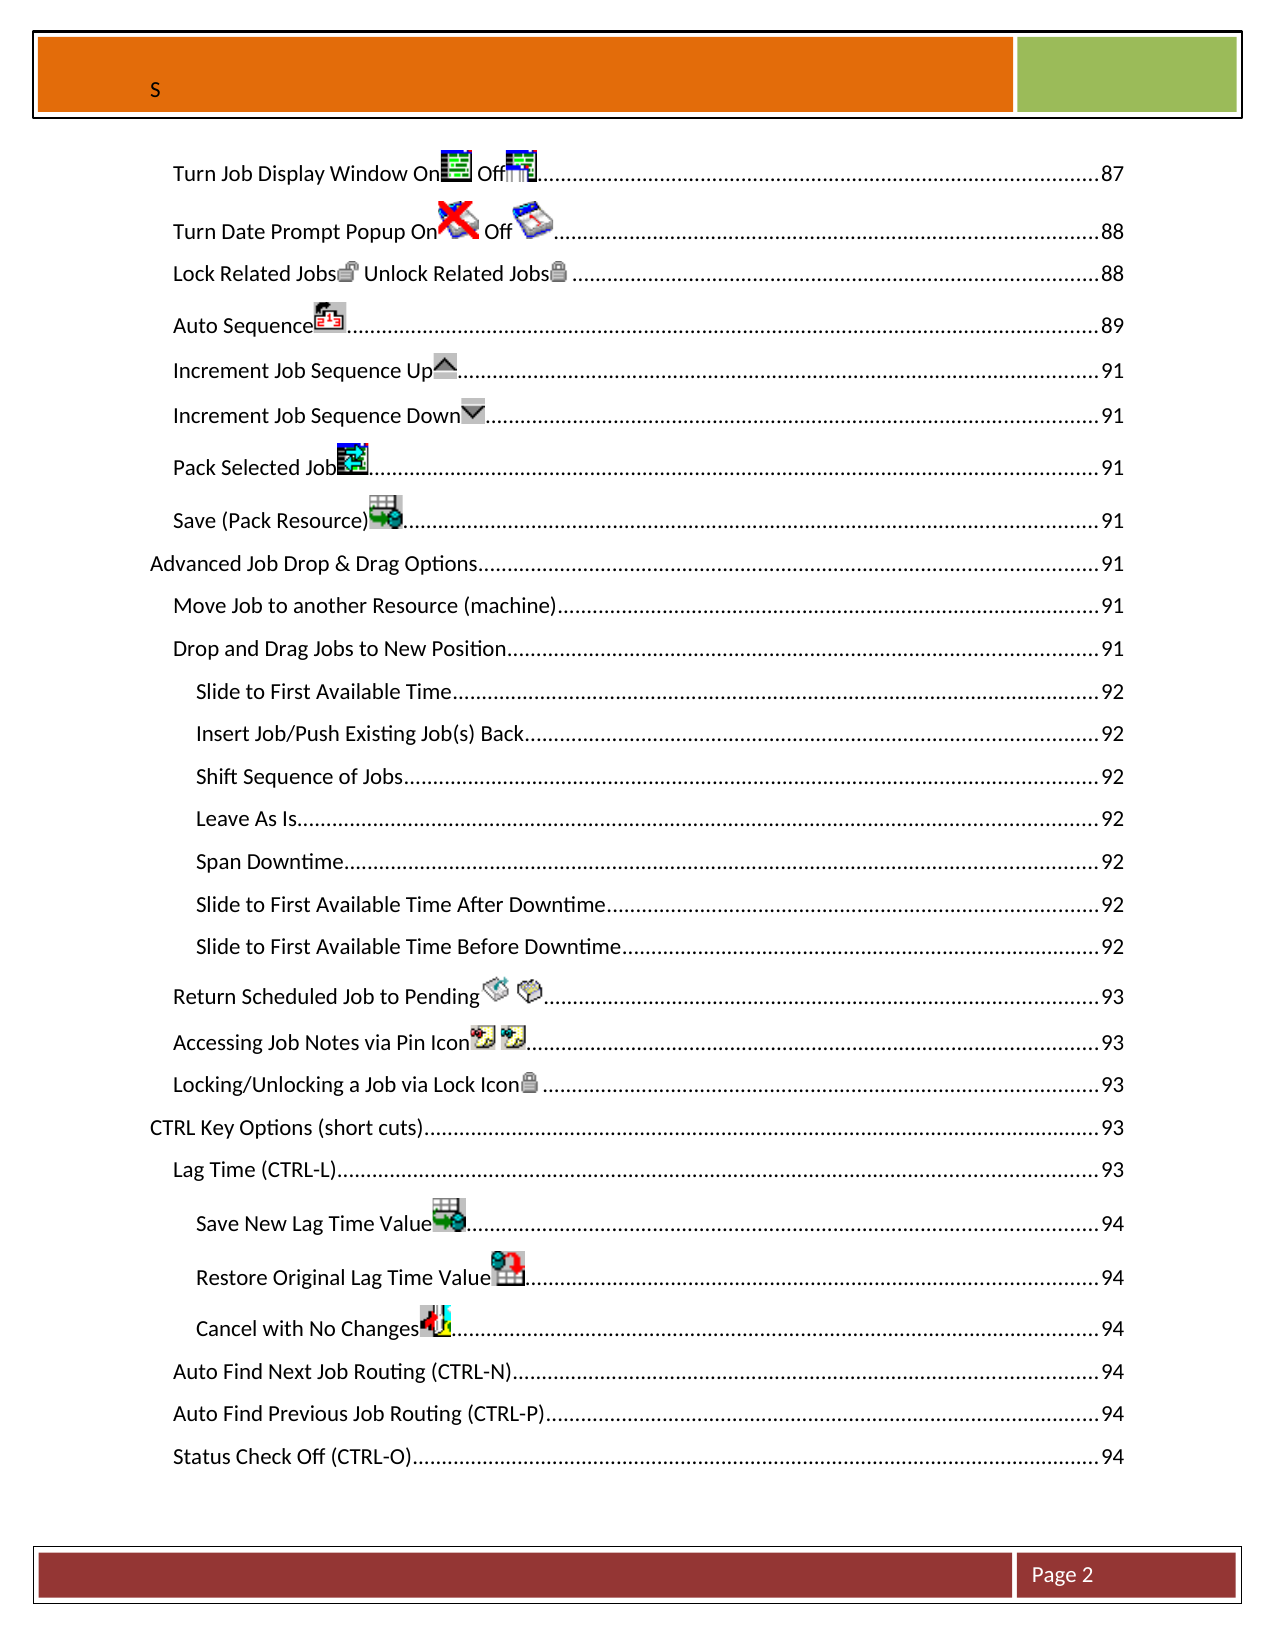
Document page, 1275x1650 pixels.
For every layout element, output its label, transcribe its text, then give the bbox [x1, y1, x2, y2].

picture [550, 261, 572, 282]
picture [520, 1072, 543, 1093]
text Lag Time (CTRL-L) 93 [173, 1156, 1125, 1183]
text Return Scheduled Job to Pending 93 [173, 975, 1125, 1010]
picture [480, 975, 512, 1005]
text Save New Lag Time Value 94 [196, 1198, 1125, 1237]
text Auto Sequence 89 [173, 302, 1125, 339]
picture [461, 398, 485, 424]
text Turn Job Display Window On Off 87 [173, 150, 1125, 187]
picture [432, 1198, 466, 1232]
picture [313, 302, 347, 333]
picture [512, 201, 554, 239]
text Auto Find Previous Job Routing (CTRL-P) 94 [173, 1399, 1125, 1428]
text Slide to First Available Time Before Downtime 92 [196, 932, 1125, 960]
text Insert Job/Push Existing Job(s) Back 92 [196, 719, 1125, 747]
picture [491, 1251, 525, 1286]
text Increment Job Sequence Down 91 [173, 398, 1125, 429]
text Save (Pack Resource) 91 [173, 495, 1125, 534]
picture [336, 261, 359, 282]
picture [440, 150, 472, 182]
picture [438, 201, 479, 239]
picture [516, 978, 544, 1005]
text Shift Sequence of Jobs 92 [196, 762, 1125, 790]
text Advanced Job Drop & Drag Options 91 [150, 549, 1125, 577]
text Drop and Drag Jobs to New Position 91 [173, 634, 1125, 662]
text Slide to First Available Time After Downtime 92 [196, 890, 1125, 918]
text Lock Related Jobs Unlock Related Jobs 88 [173, 259, 1125, 287]
text Restore Original Lag Time Value 94 [196, 1252, 1125, 1291]
text Cancel with No Changes 94 [196, 1305, 1125, 1342]
text Slide to First Available Time 92 [196, 677, 1125, 705]
text Status Check Off (CTRL-O) 94 [173, 1442, 1125, 1470]
text Leave As Is 92 [196, 804, 1125, 833]
picture [369, 495, 403, 529]
picture [500, 1025, 526, 1050]
text CTRL Key Options (short cuts) 93 [150, 1113, 1125, 1141]
text Accessing Job Notes via Pin Icon 93 [173, 1025, 1125, 1056]
picture [419, 1305, 451, 1337]
text Move Job to another Resource (machine) 91 [173, 592, 1125, 619]
text Turn Date Prompt Popup On Off 88 [173, 202, 1125, 245]
text Increment Job Sequence Up 91 [173, 353, 1125, 384]
text Pack Selected Job 91 [173, 444, 1125, 481]
text Auto Find Next Job Routing (CTRL-N) 94 [173, 1357, 1125, 1385]
picture [337, 443, 369, 475]
picture [470, 1025, 496, 1050]
text Locking/Unlocking a Job via Lock Icon 93 [173, 1070, 1125, 1098]
picture [505, 150, 537, 182]
picture [433, 353, 457, 379]
text Span Downtime 92 [196, 847, 1125, 875]
